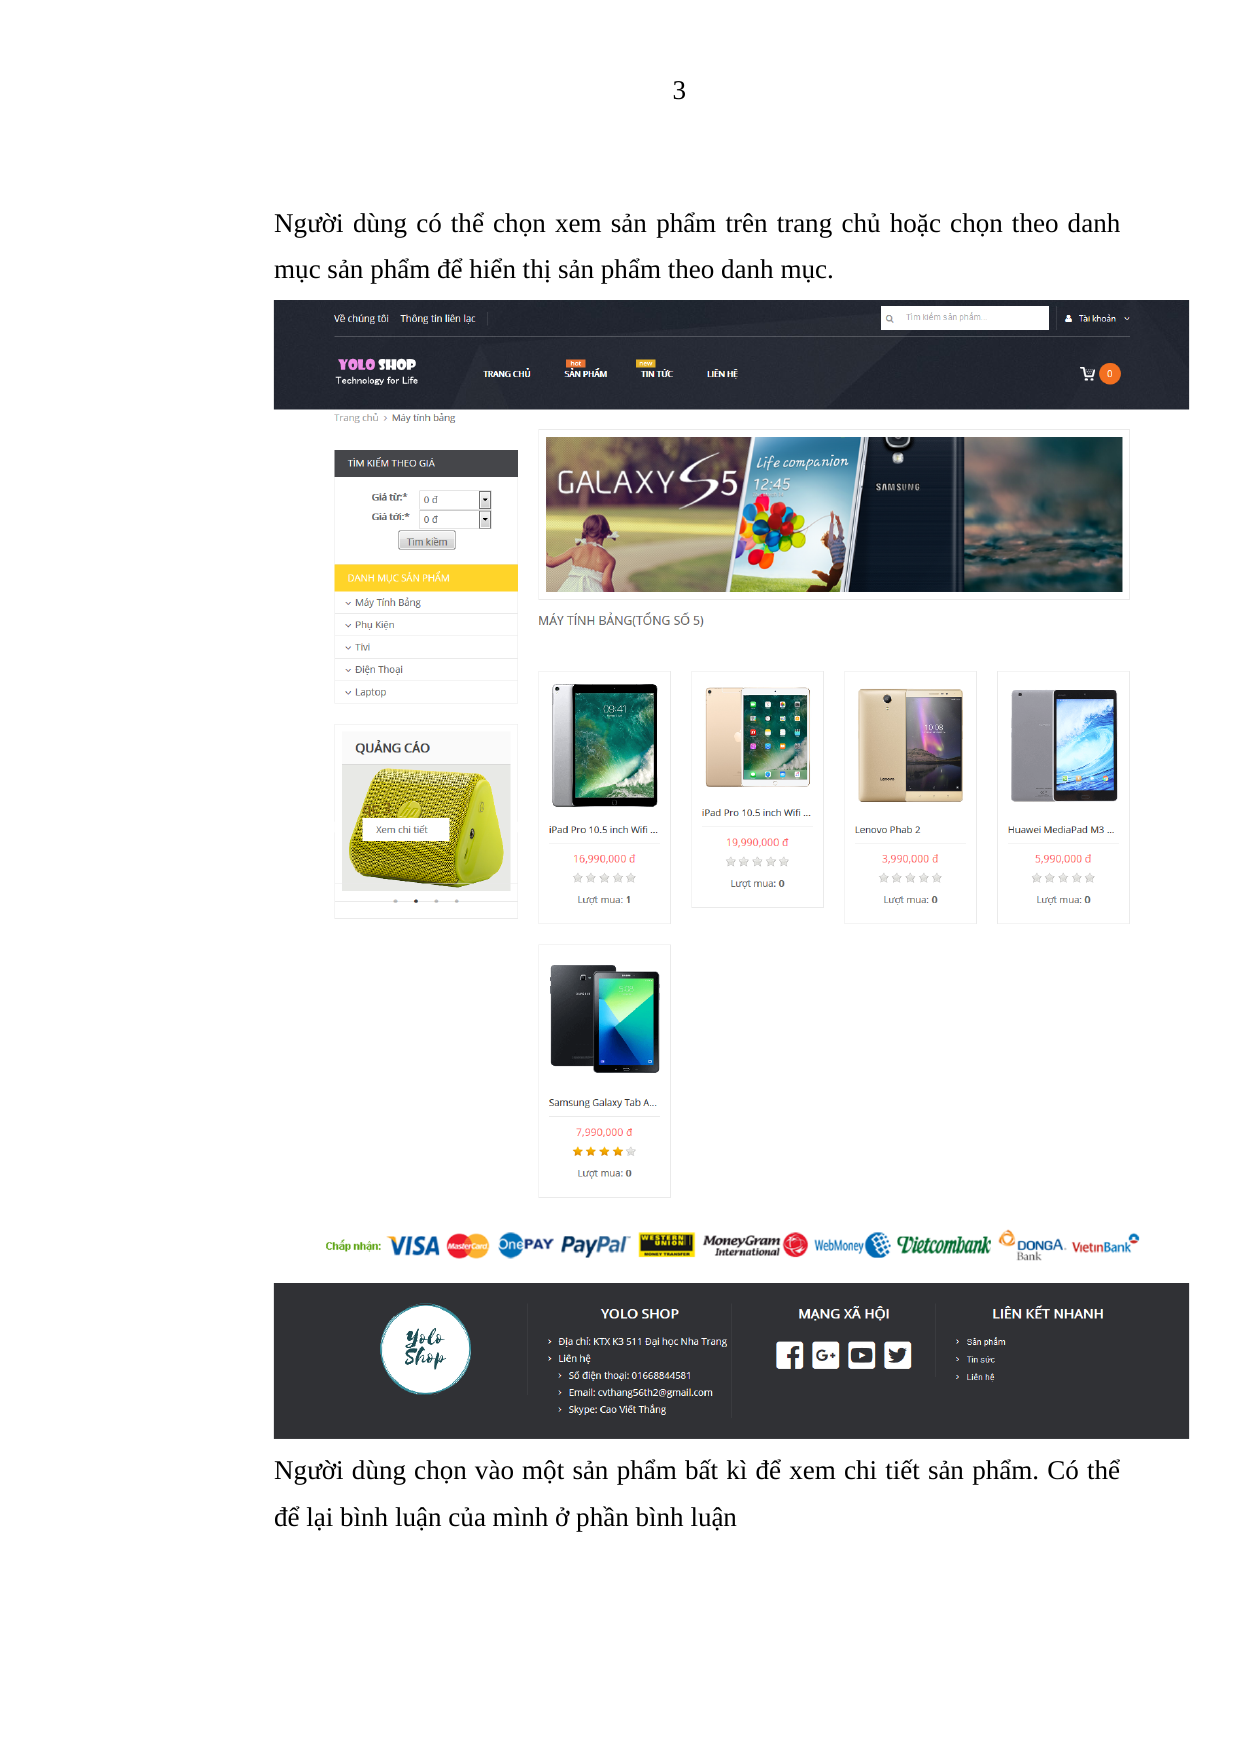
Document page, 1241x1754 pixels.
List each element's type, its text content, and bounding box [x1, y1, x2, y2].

list Người dùng chọn vào một sản phẩm bất kì để xem chi tiết sản phẩm. Có thể để lại bình luận của mình ở phần bình luận [274, 1454, 1122, 1532]
picture [273, 300, 1190, 1439]
list Người dùng có thể chọn xem sản phẩm trên trang chủ hoặc chọn theo danh mục sản phẩm để hiển thị sản phẩm theo danh mục. [274, 207, 1122, 284]
